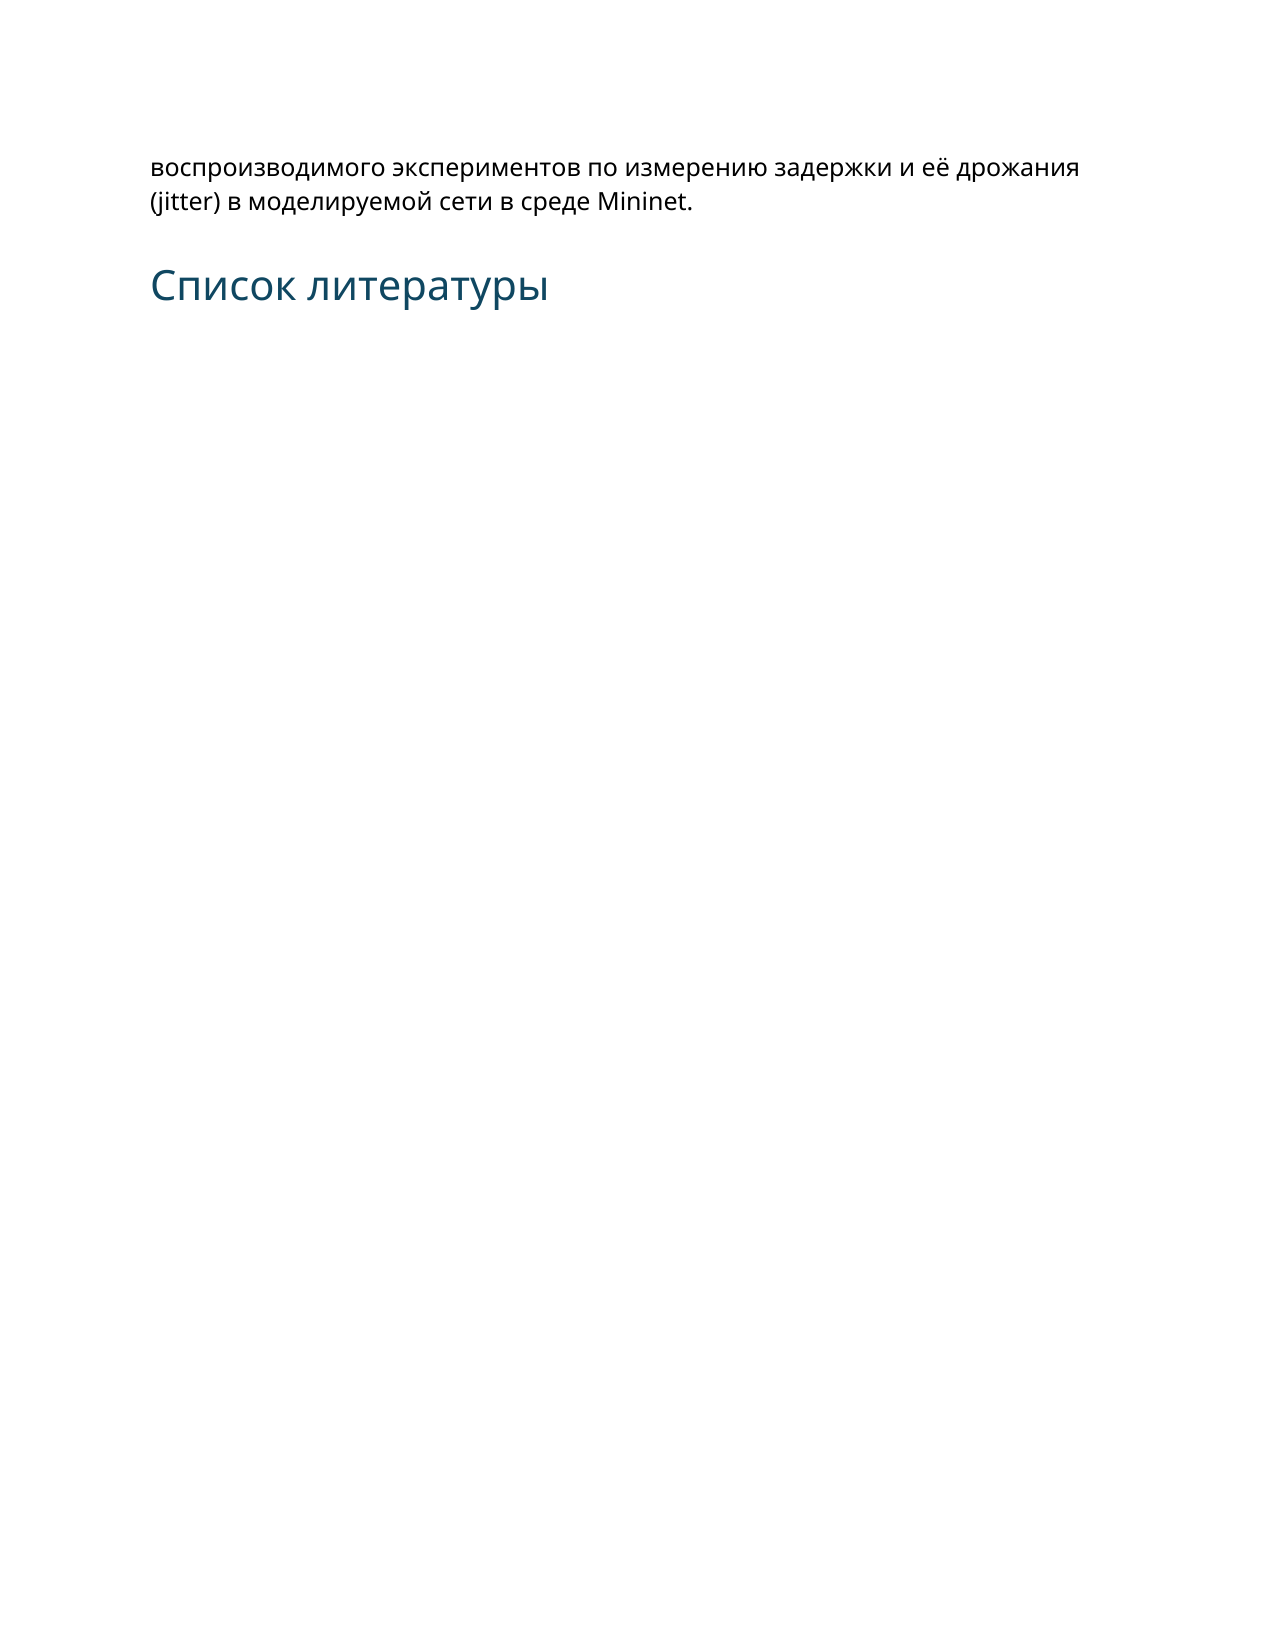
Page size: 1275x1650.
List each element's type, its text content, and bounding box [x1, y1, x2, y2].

subtitle Список литературы [150, 256, 1125, 312]
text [150, 150, 1125, 218]
